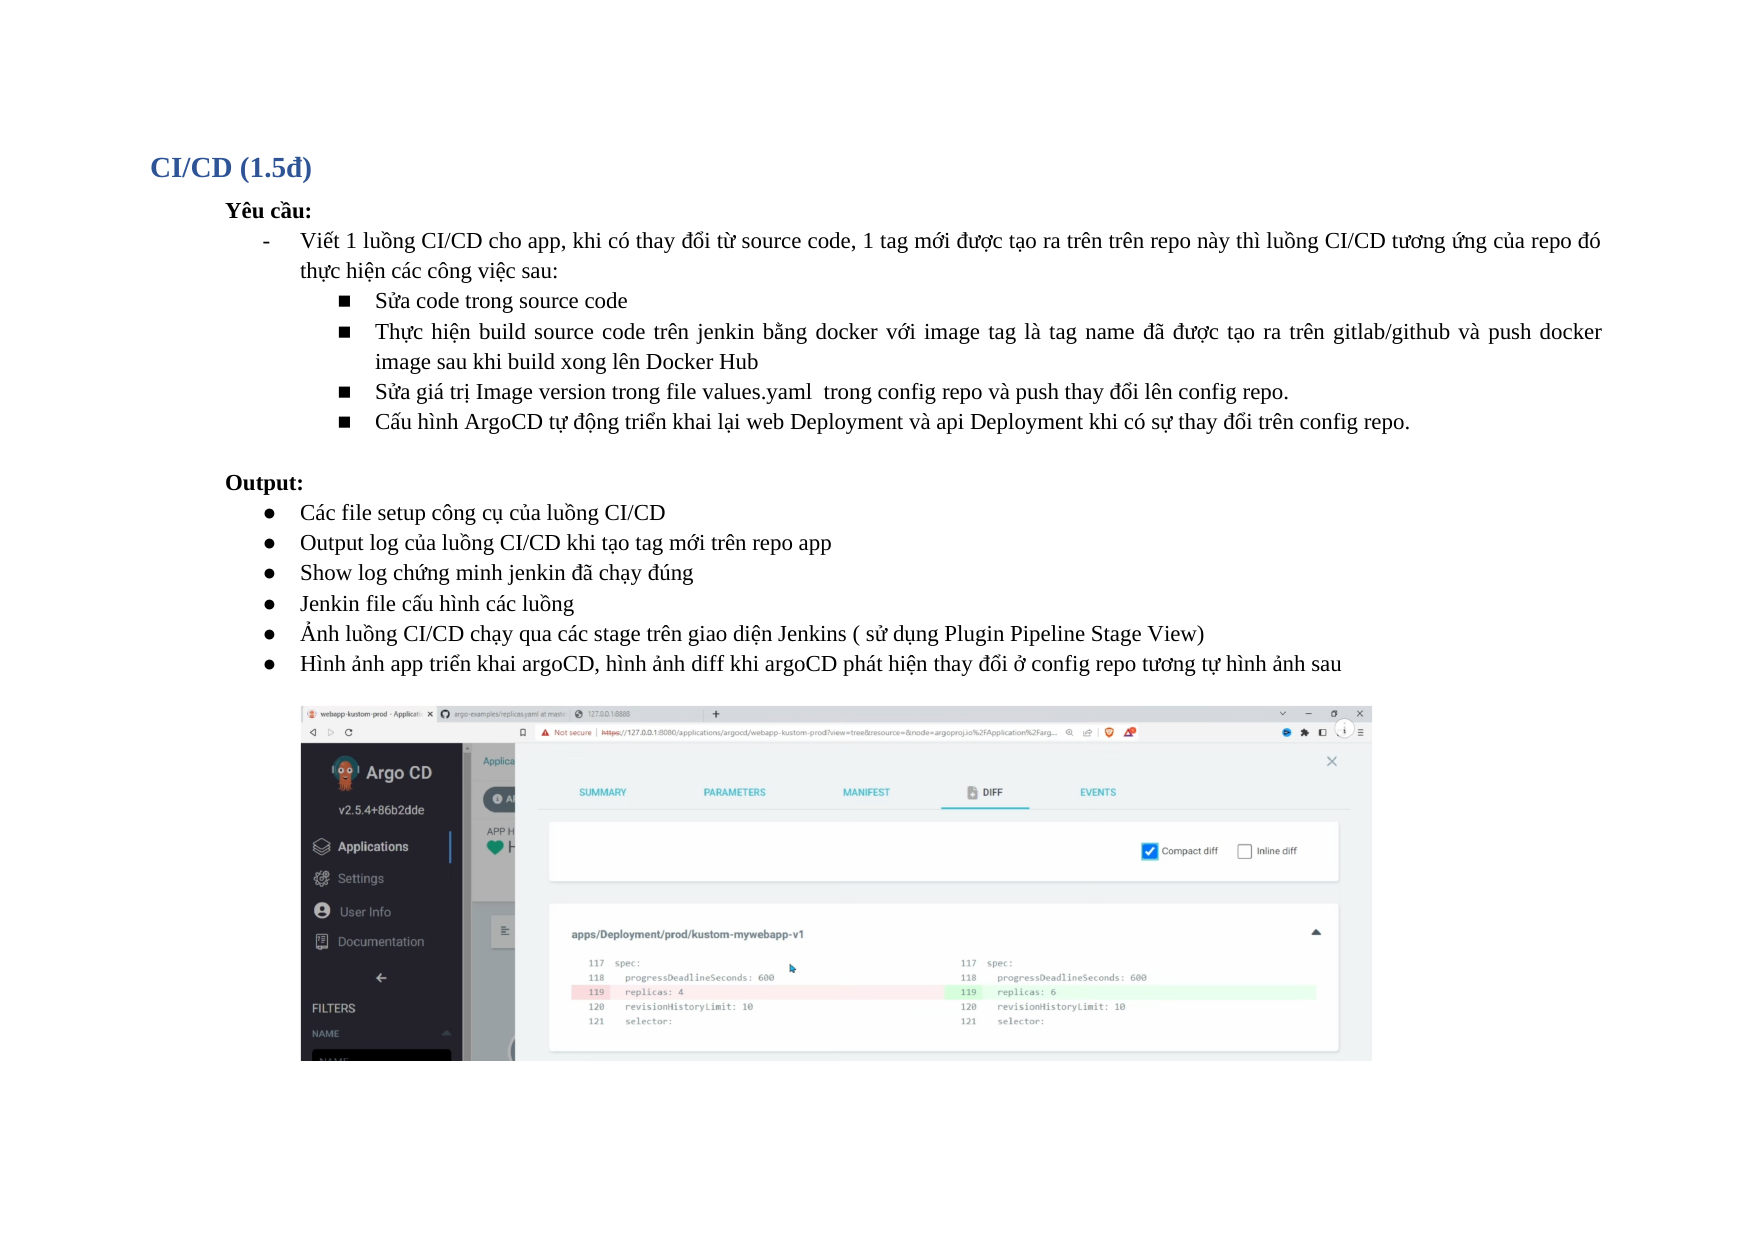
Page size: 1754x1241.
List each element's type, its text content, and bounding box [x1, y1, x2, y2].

subtitle CI/CD (1.5đ) [150, 150, 1604, 183]
list Sửa code trong source code [337, 287, 1604, 314]
list Viết 1 luồng CI/CD cho app, khi có thay đổi từ source code, 1 tag mới được tạo ra trên trên repo này thì luồng CI/CD tương ứng của repo đó thực hiện các công việc sau: [262, 227, 1604, 284]
text Output: [225, 469, 1604, 495]
list Sửa giá trị Image version trong file values.yaml trong config repo và push thay đổi lên config repo. [337, 378, 1604, 404]
list Output log của luồng CI/CD khi tạo tag mới trên repo app [262, 529, 1604, 556]
text Yêu cầu: [225, 197, 1604, 223]
list Hình ảnh app triển khai argoCD, hình ảnh diff khi argoCD phát hiện thay đổi ở config repo tương tự hình ảnh sau [262, 650, 1604, 676]
list Thực hiện build source code trên jenkin bằng docker với image tag là tag name đã được tạo ra trên gitlab/github và push docker image sau khi build xong lên Docker Hub [337, 318, 1604, 374]
list Show log chứng minh jenkin đã chạy đúng [262, 559, 1604, 586]
list Jenkin file cấu hình các luồng [262, 589, 1604, 616]
list Các file setup công cụ của luồng CI/CD [262, 499, 1604, 525]
picture [300, 705, 1373, 1061]
list Ảnh luồng CI/CD chạy qua các stage trên giao diện Jenkins ( sử dụng Plugin Pipeline Stage View) [262, 620, 1604, 646]
list Cấu hình ArgoCD tự động triển khai lại web Deployment và api Deployment khi có sự thay đổi trên config repo. [337, 408, 1604, 435]
